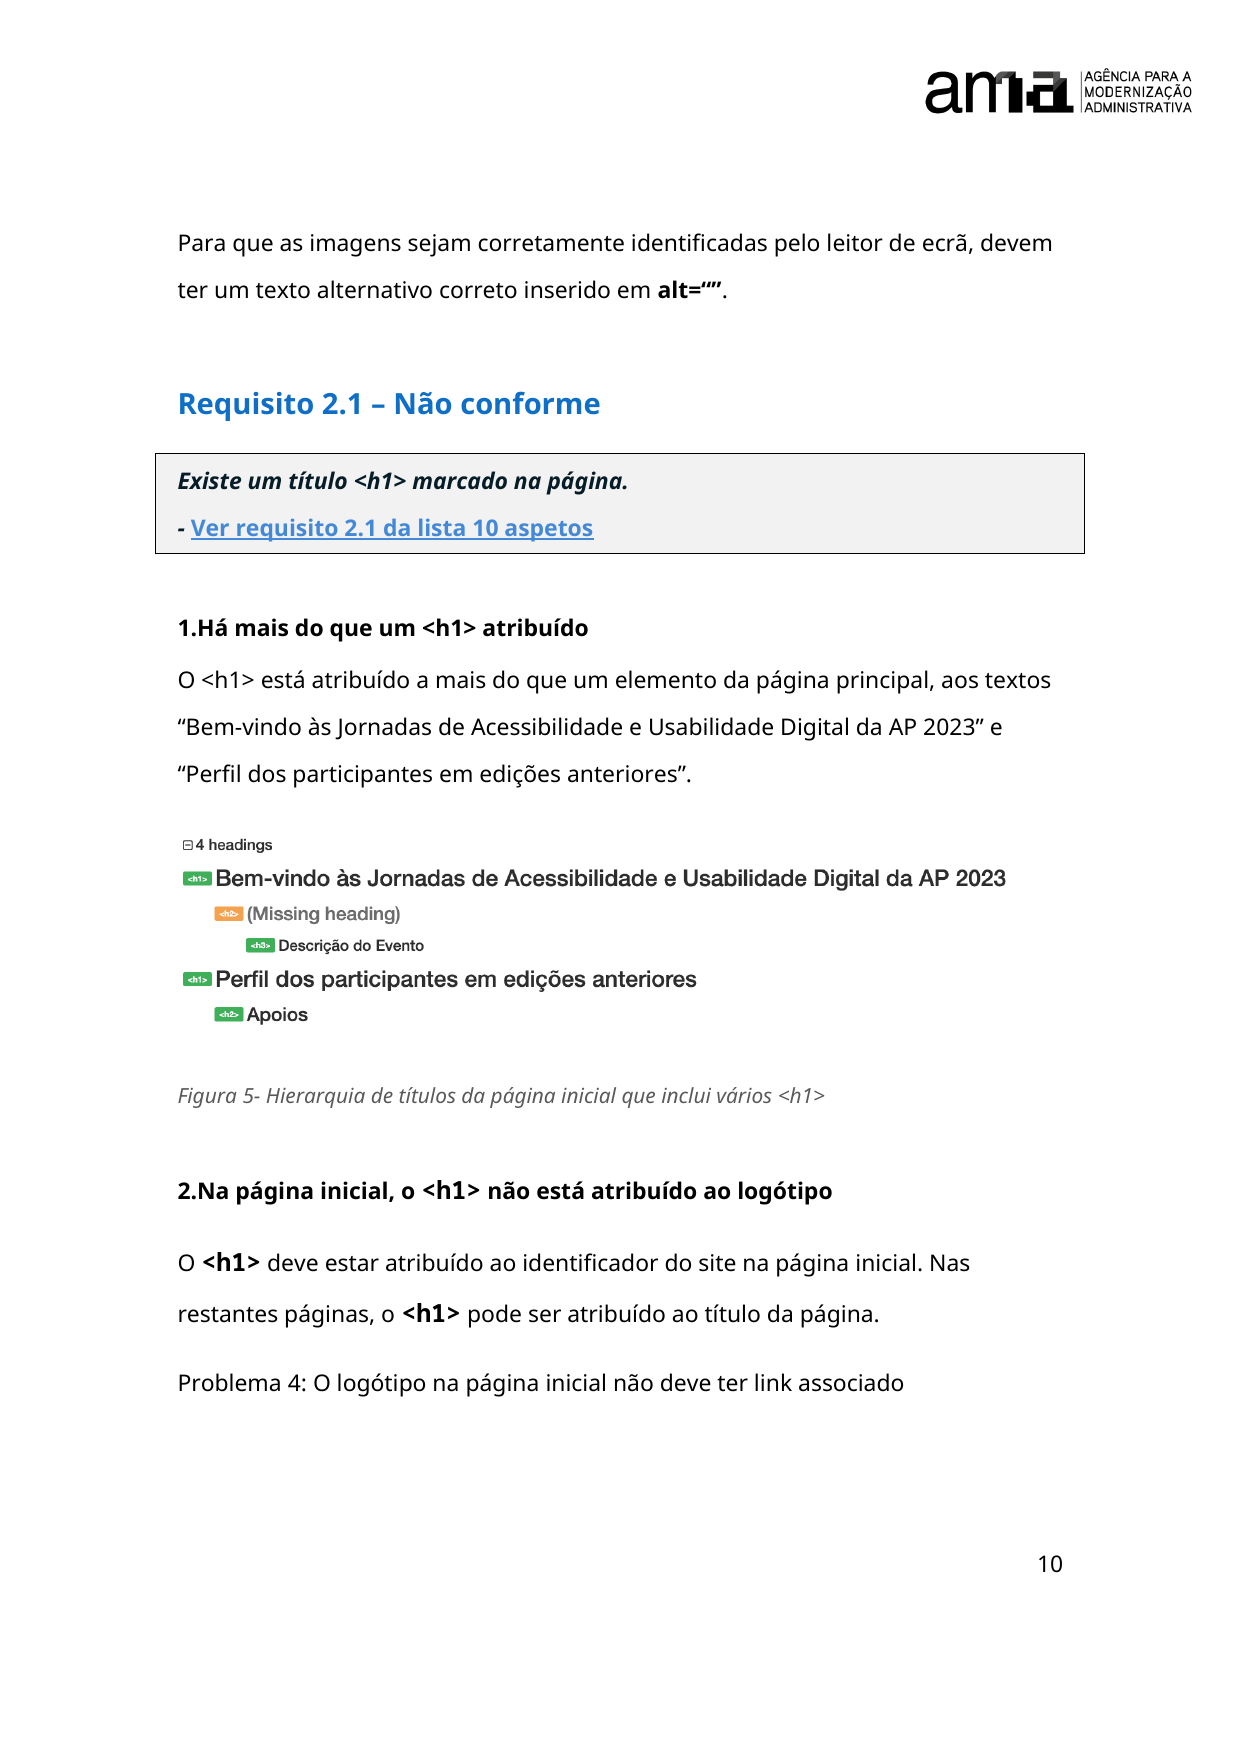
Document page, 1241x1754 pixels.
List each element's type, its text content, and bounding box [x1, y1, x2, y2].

text 2.Na página inicial, o <h1> não está atribuído ao logótipo [177, 1173, 1063, 1207]
text Figura 5- Hierarquia de títulos da página inicial que inclui vários <h1> [177, 1082, 1063, 1110]
text Para que as imagens sejam corretamente identificadas pelo leitor de ecrã, devem ter um texto alternativo correto inserido em alt=“”. [177, 227, 1063, 305]
text Existe um título <h1> marcado na página. - Ver requisito 2.1 da lista 10 aspetos [156, 454, 1084, 553]
picture [177, 825, 1063, 1046]
picture [917, 57, 1201, 127]
text O <h1> está atribuído a mais do que um elemento da página principal, aos textos “Bem-vindo às Jornadas de Acessibilidade e Usabilidade Digital da AP 2023” e “Perfil dos participantes em edições anteriores”. [177, 664, 1063, 789]
text 1.Há mais do que um <h1> atribuído [177, 612, 1063, 643]
text Problema 4: O logótipo na página inicial não deve ter link associado [177, 1367, 1063, 1399]
text O <h1> deve estar atribuído ao identificador do site na página inicial. Nas restantes páginas, o <h1> pode ser atribuído ao título da página. [177, 1244, 1063, 1329]
subtitle Requisito 2.1 – Não conforme [177, 383, 1063, 423]
